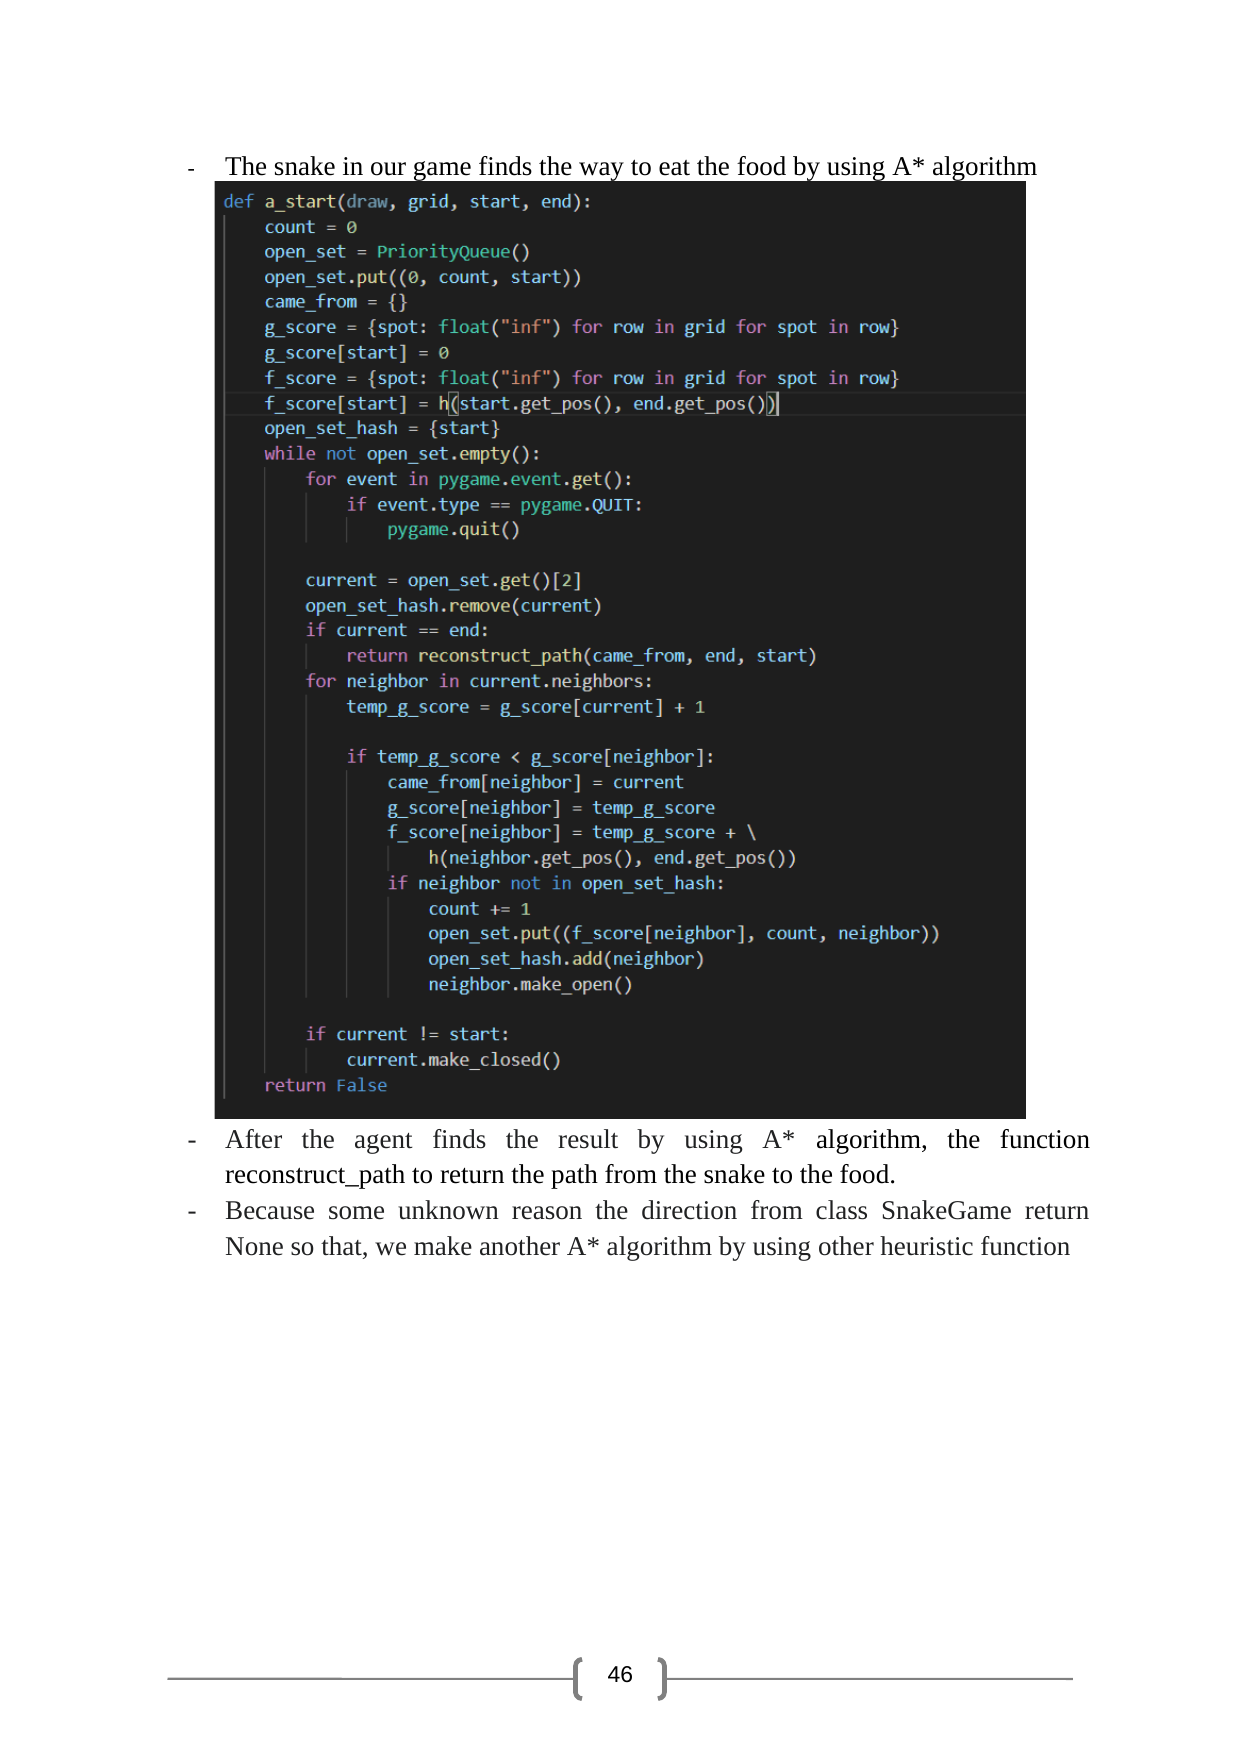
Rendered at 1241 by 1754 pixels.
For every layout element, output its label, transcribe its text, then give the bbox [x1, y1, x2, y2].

picture [214, 181, 1026, 1119]
list Because some unknown reason the direction from class SnakeGame return None so that, we make another A* algorithm by using other heuristic function [187, 1194, 1090, 1261]
list After the agent finds the result by using A* algorithm, the function reconstruct_path to return the path from the snake to the food. [187, 1123, 1090, 1190]
list The snake in our game finds the way to eat the food by using A* algorithm [187, 150, 1090, 181]
